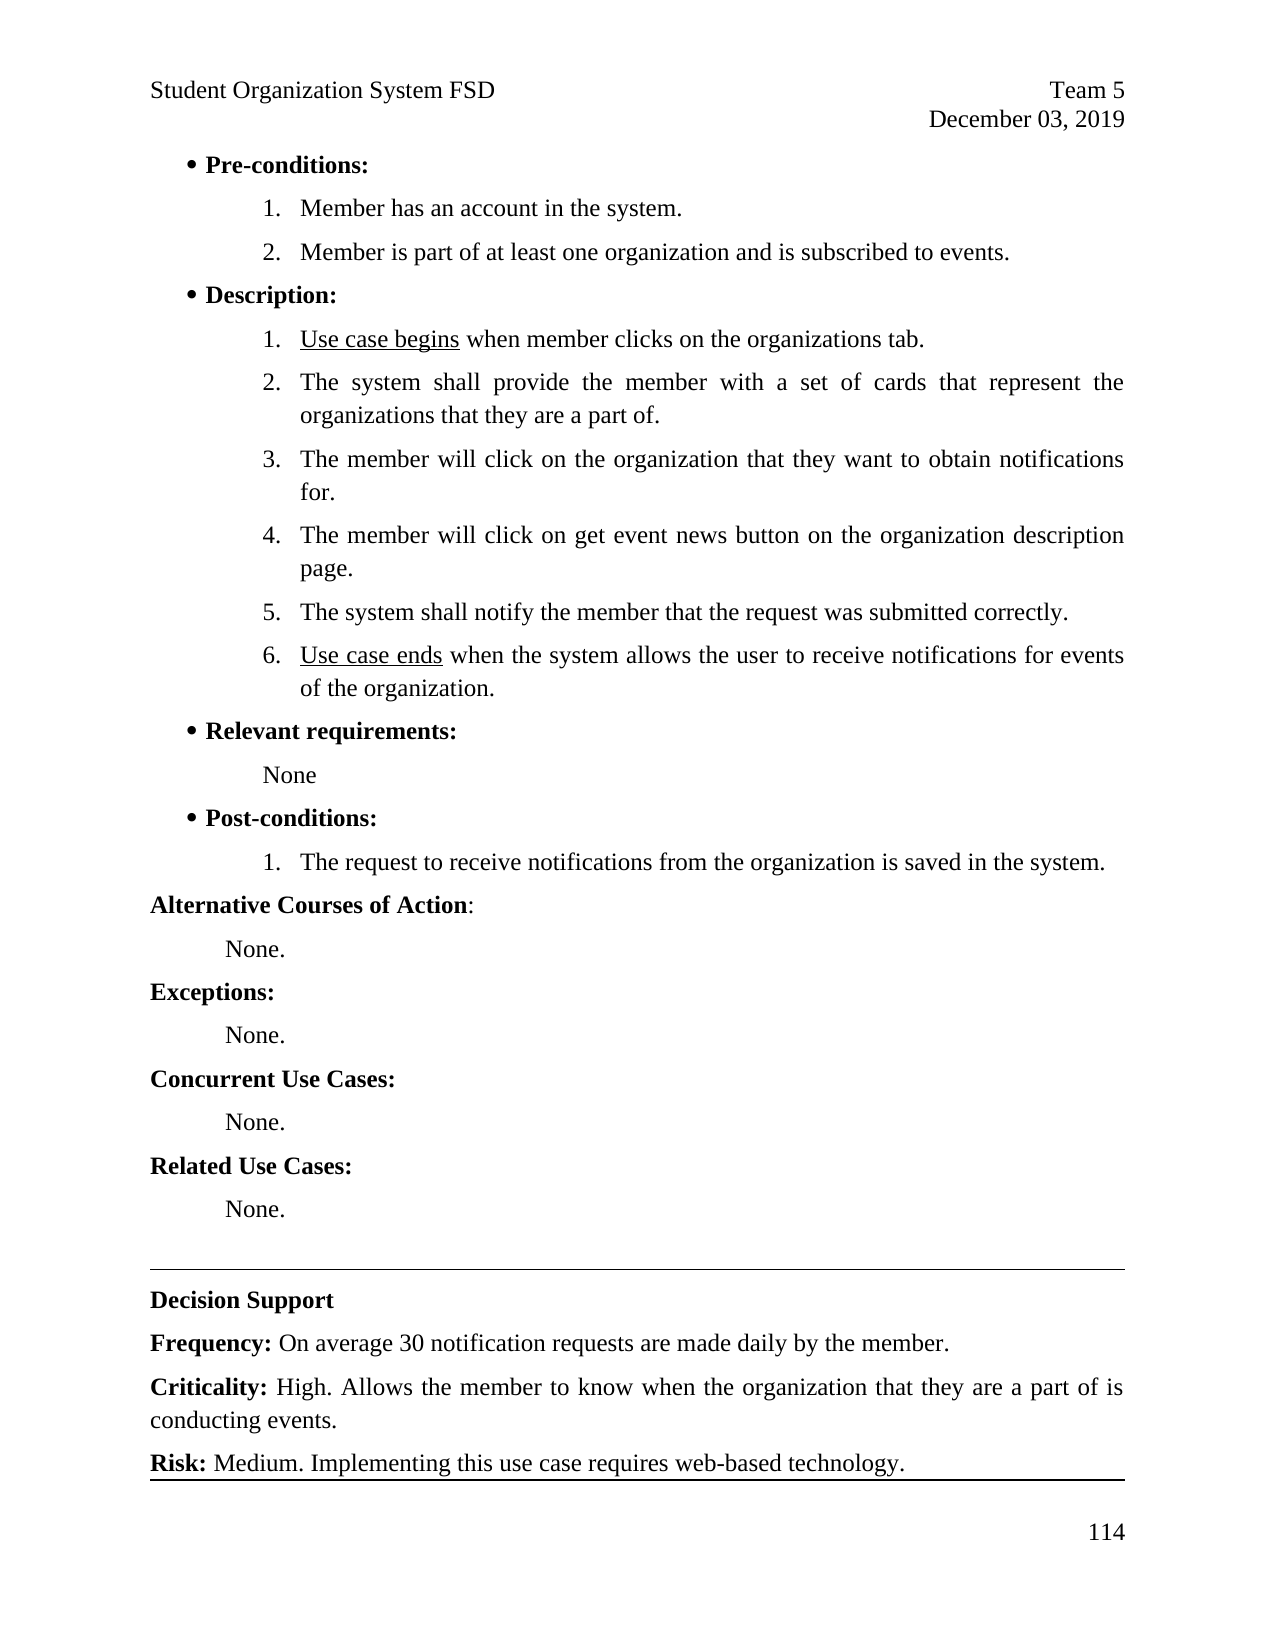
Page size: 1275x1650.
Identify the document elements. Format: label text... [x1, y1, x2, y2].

text None. [150, 934, 1125, 962]
text None. [150, 1021, 1125, 1049]
list Post-conditions: [187, 803, 1125, 832]
list Member has an account in the system. [262, 193, 1125, 222]
text Frequency: On average 30 notification requests are made daily by the member. [150, 1328, 1125, 1357]
list The member will click on the organization that they want to obtain notifications for. [262, 444, 1125, 505]
text Concurrent Use Cases: [150, 1064, 1125, 1093]
text Risk: Medium. Implementing this use case requires web-based technology. [150, 1448, 1125, 1479]
list Relevant requirements: [187, 716, 1125, 745]
text None [225, 760, 1125, 789]
list The system shall provide the member with a set of cards that represent the organizations that they are a part of. [262, 367, 1125, 429]
text Alternative Courses of Action: [150, 890, 1125, 919]
text None. [150, 1194, 1125, 1223]
text None. [150, 1107, 1125, 1136]
list Pre-conditions: [187, 150, 1125, 179]
list Member is part of at least one organization and is subscribed to events. [262, 237, 1125, 266]
list The system shall notify the member that the request was submitted correctly. [262, 597, 1125, 625]
list The member will click on get event news button on the organization description page. [262, 520, 1125, 582]
text Criticality: High. Allows the member to know when the organization that they are a part of is conducting events. [150, 1372, 1125, 1433]
list The request to receive notifications from the organization is saved in the system. [262, 847, 1125, 876]
text Related Use Cases: [150, 1151, 1125, 1179]
list Use case ends when the system allows the user to receive notifications for events of the organization. [262, 640, 1125, 702]
text Decision Support [150, 1285, 1125, 1313]
list Description: [187, 280, 1125, 309]
text Exceptions: [150, 977, 1125, 1006]
list Use case begins when member clicks on the organizations tab. [262, 324, 1125, 352]
